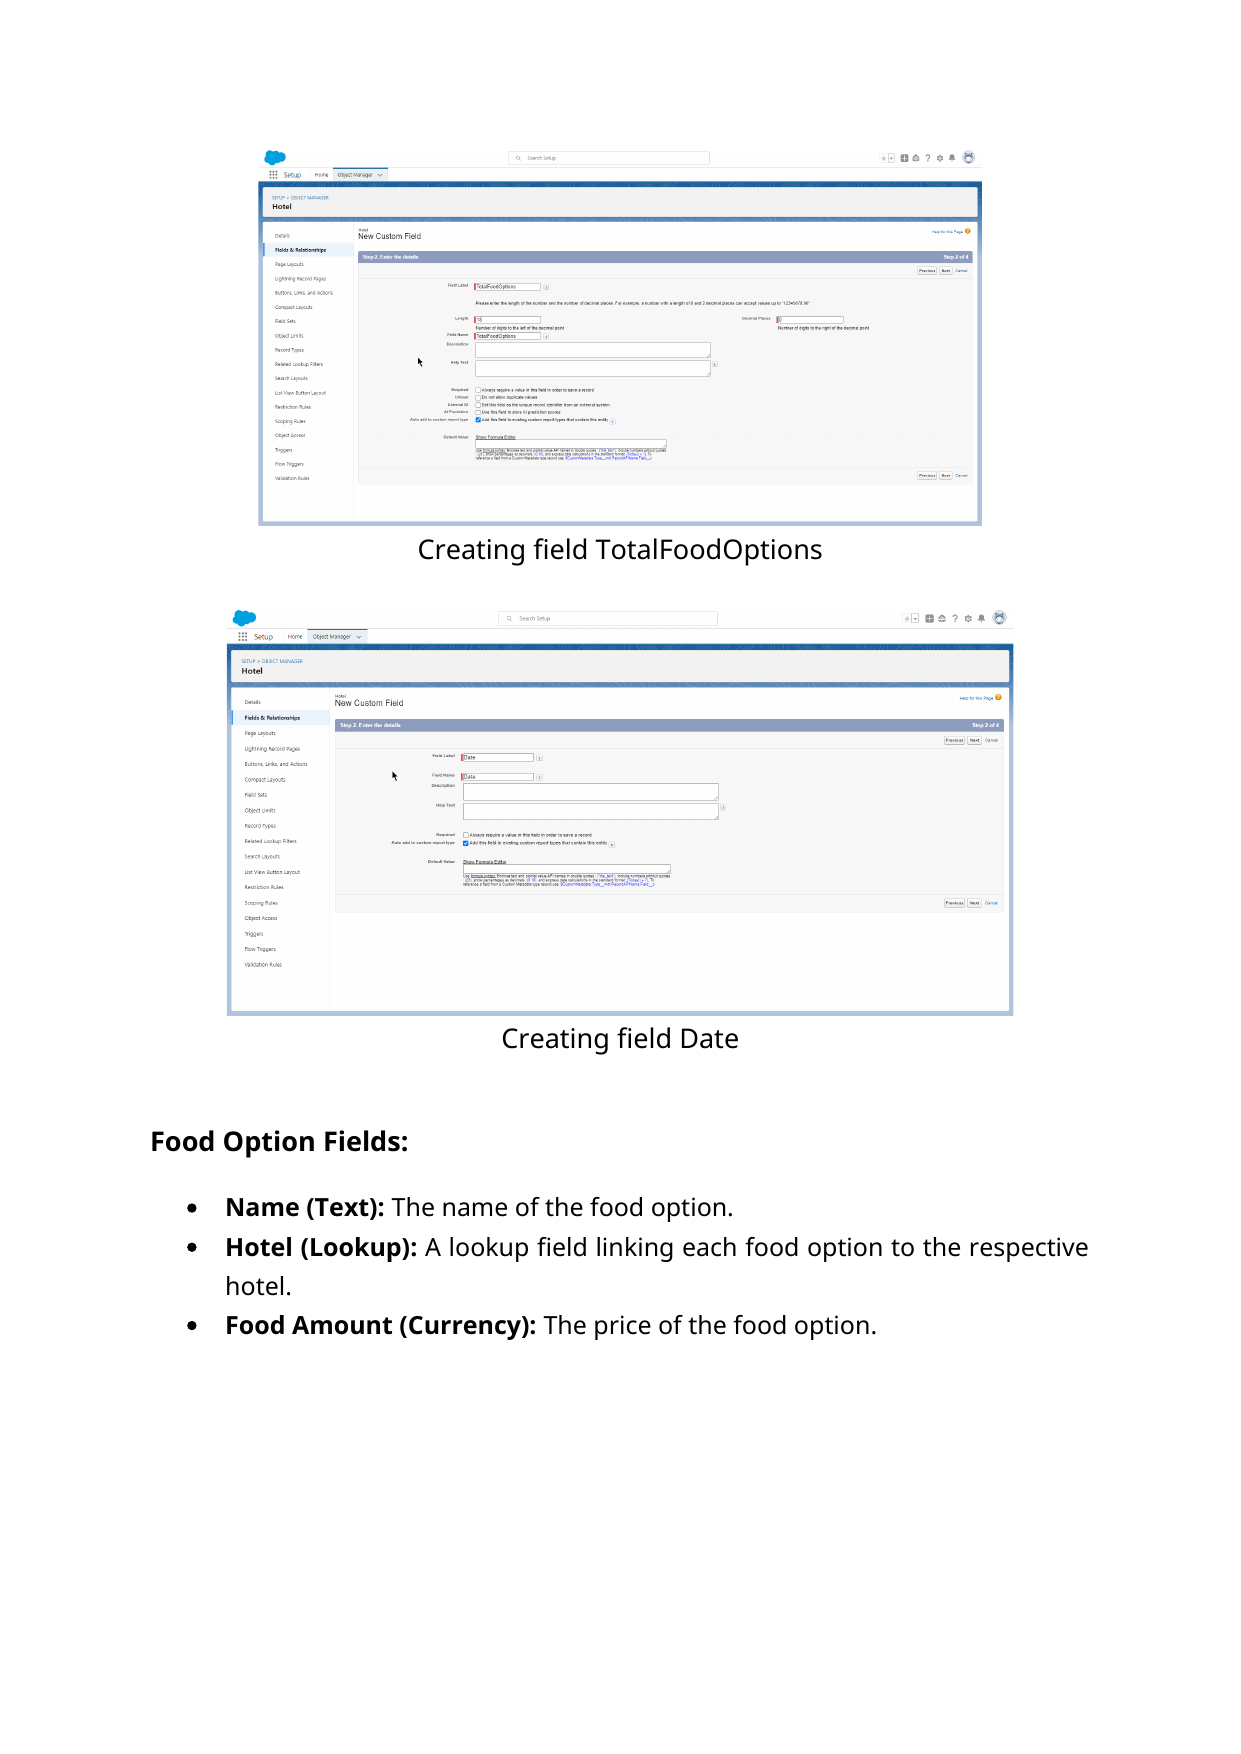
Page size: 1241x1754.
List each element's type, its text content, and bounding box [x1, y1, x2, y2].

list Food Amount (Currency): The price of the food option. [187, 1308, 1090, 1342]
picture [258, 150, 982, 526]
picture [226, 608, 1014, 1016]
text Creating field Date [150, 1019, 1090, 1056]
list Hotel (Lookup): A lookup field linking each food option to the respective hotel. [187, 1229, 1090, 1302]
text Creating field TotalFoodOptions [150, 530, 1090, 567]
text Food Option Fields: [150, 1123, 1090, 1159]
list Name (Text): The name of the food option. [187, 1190, 1090, 1224]
